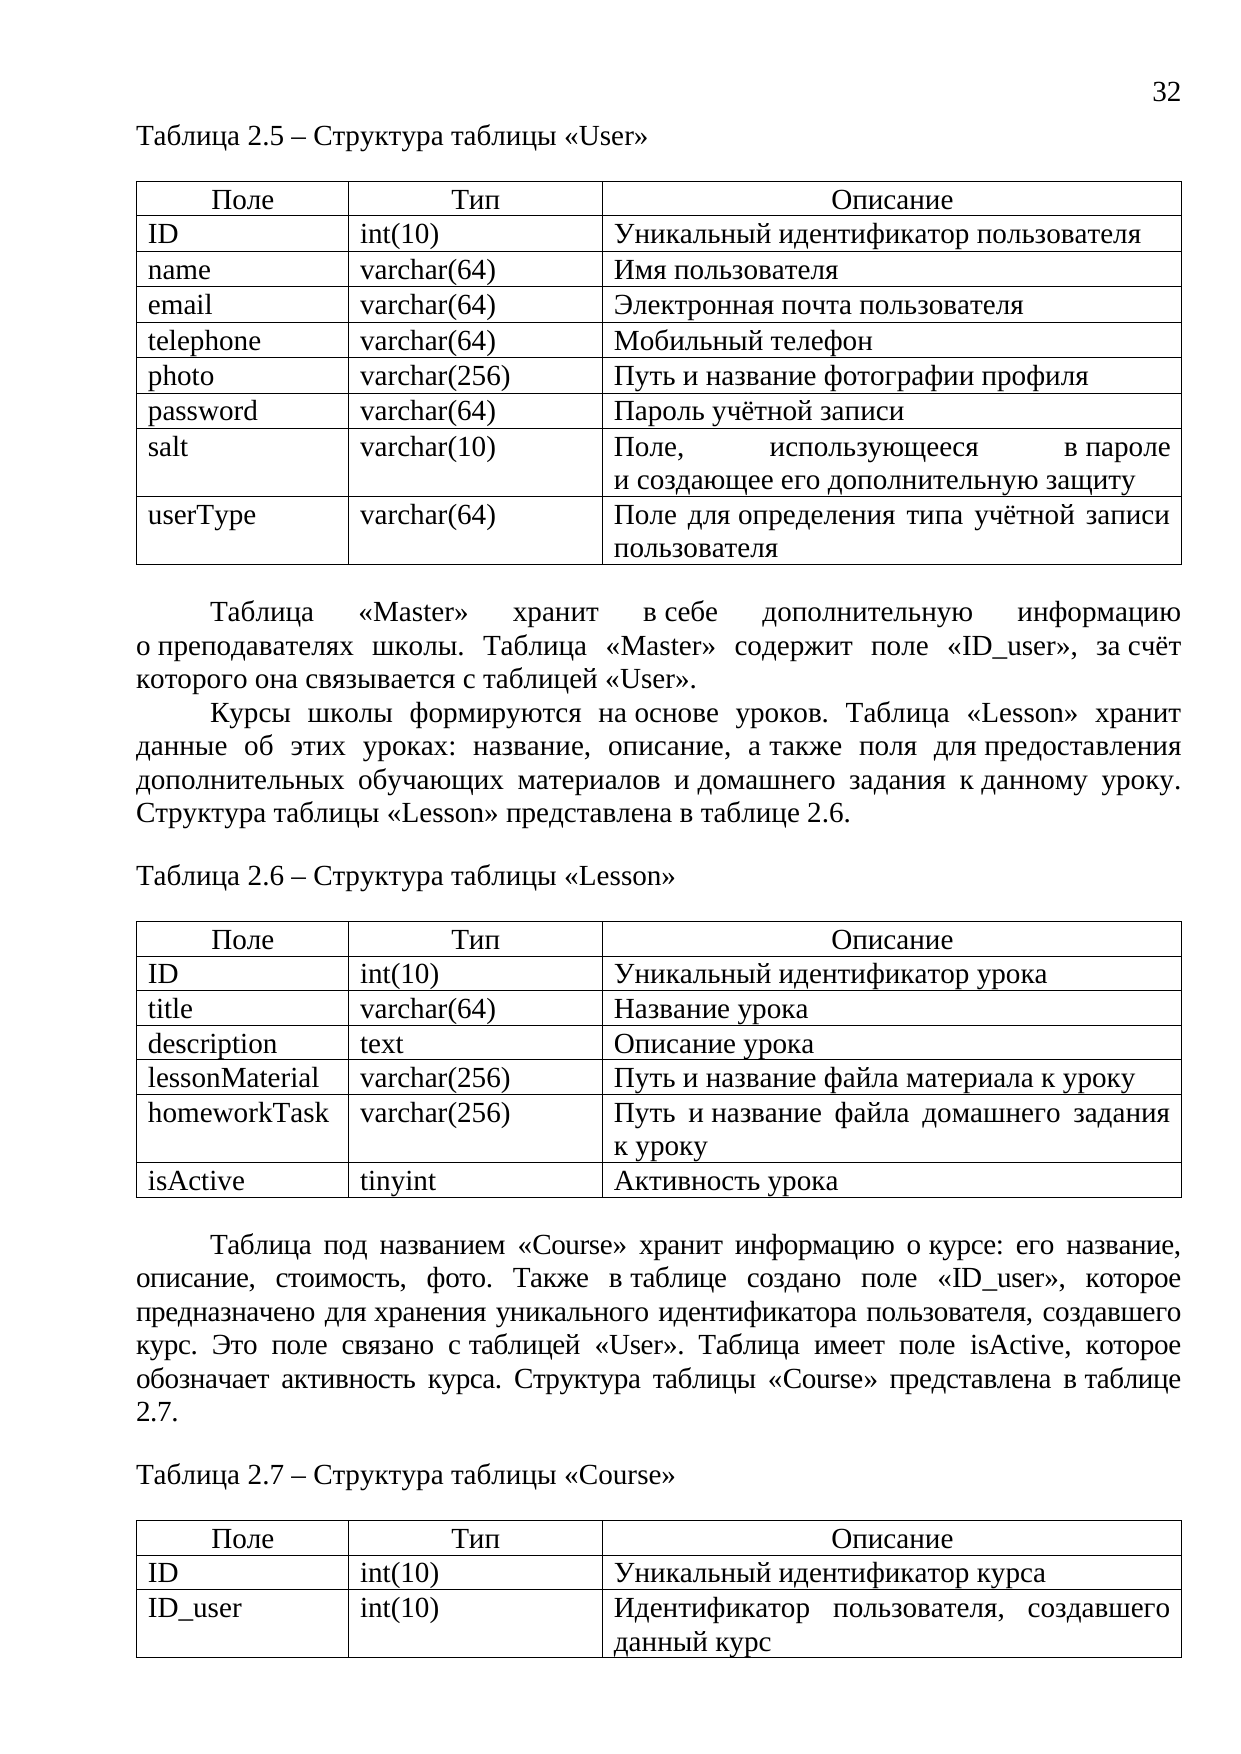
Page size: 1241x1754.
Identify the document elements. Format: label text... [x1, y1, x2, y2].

text Таблица 2.6 – Структура таблицы «Lesson» [136, 858, 1181, 892]
table_cell photo [137, 358, 348, 392]
table_cell Описание урока [603, 1026, 1181, 1059]
table_cell Поле, использующееся в пароле и создающее его дополнительную защиту [603, 429, 1181, 496]
table_cell salt [137, 429, 348, 496]
table_cell password [137, 394, 348, 428]
table_header Поле [137, 922, 348, 956]
table_cell ID_user [137, 1590, 348, 1657]
table_cell lessonMaterial [137, 1060, 348, 1094]
table_cell email [137, 287, 348, 322]
table_header Тип [349, 1521, 602, 1554]
table_cell varchar(64) [349, 497, 602, 564]
table_cell Электронная почта пользователя [603, 287, 1181, 322]
text Таблица 2.5 – Структура таблицы «User» [136, 118, 1181, 152]
table_header Поле [137, 1521, 348, 1554]
text Таблица «Master» хранит в себе дополнительную информацию о преподавателях школы. Таблица «Master» содержит поле «ID_user», за счёт которого она связывается с таблицей «User». [136, 594, 1181, 695]
table_cell Название урока [603, 991, 1181, 1025]
table_cell varchar(64) [349, 394, 602, 428]
table_cell description [137, 1026, 348, 1059]
table_cell Уникальный идентификатор пользователя [603, 216, 1181, 251]
table_header Описание [603, 922, 1181, 956]
table_header Описание [603, 182, 1181, 215]
table_cell Пароль учётной записи [603, 394, 1181, 428]
table_cell int(10) [349, 957, 602, 990]
table_cell varchar(256) [349, 1095, 602, 1162]
table_cell Имя пользователя [603, 252, 1181, 286]
text Курсы школы формируются на основе уроков. Таблица «Lesson» хранит данные об этих уроках: название, описание, а также поля для предоставления дополнительных обучающих материалов и домашнего задания к данному уроку. Структура таблицы «Lesson» представлена в таблице 2.6. [136, 695, 1181, 829]
table_cell ID [137, 957, 348, 990]
table_cell varchar(64) [349, 323, 602, 357]
table_cell Мобильный телефон [603, 323, 1181, 357]
table_cell varchar(64) [349, 287, 602, 322]
table_cell text [349, 1026, 602, 1059]
table_cell int(10) [349, 216, 602, 251]
table_cell ID [137, 1556, 348, 1589]
table_cell userType [137, 497, 348, 564]
table_cell varchar(256) [349, 1060, 602, 1094]
table_cell Уникальный идентификатор курса [603, 1556, 1181, 1589]
table_cell homeworkTask [137, 1095, 348, 1162]
table_cell Поле для определения типа учётной записи пользователя [603, 497, 1181, 564]
table_cell int(10) [349, 1556, 602, 1589]
table_header Поле [137, 182, 348, 215]
table_cell int(10) [349, 1590, 602, 1657]
table_cell name [137, 252, 348, 286]
table_cell Активность урока [603, 1163, 1181, 1197]
table_cell varchar(64) [349, 991, 602, 1025]
table_cell isActive [137, 1163, 348, 1197]
table_cell Уникальный идентификатор урока [603, 957, 1181, 990]
table_cell varchar(10) [349, 429, 602, 496]
text Таблица под названием «Course» хранит информацию о курсе: его название, описание, стоимость, фото. Также в таблице создано поле «ID_user», которое предназначено для хранения уникального идентификатора пользователя, создавшего курс. Это поле связано с таблицей «User». Таблица имеет поле isActive, которое обозначает активность курса. Структура таблицы «Course» представлена в таблице 2.7. [136, 1227, 1181, 1428]
table_cell Путь и название файла материала к уроку [603, 1060, 1181, 1094]
table_cell tinyint [349, 1163, 602, 1197]
table_cell ID [137, 216, 348, 251]
table_cell title [137, 991, 348, 1025]
table_header Описание [603, 1521, 1181, 1554]
table_header Тип [349, 922, 602, 956]
table_cell telephone [137, 323, 348, 357]
table_header Тип [349, 182, 602, 215]
table_cell varchar(64) [349, 252, 602, 286]
table_cell Идентификатор пользователя, создавшего данный курс [603, 1590, 1181, 1657]
text Таблица 2.7 – Структура таблицы «Course» [136, 1457, 1181, 1491]
table_cell varchar(256) [349, 358, 602, 392]
table_cell Путь и название фотографии профиля [603, 358, 1181, 392]
table_cell Путь и название файла домашнего задания к уроку [603, 1095, 1181, 1162]
